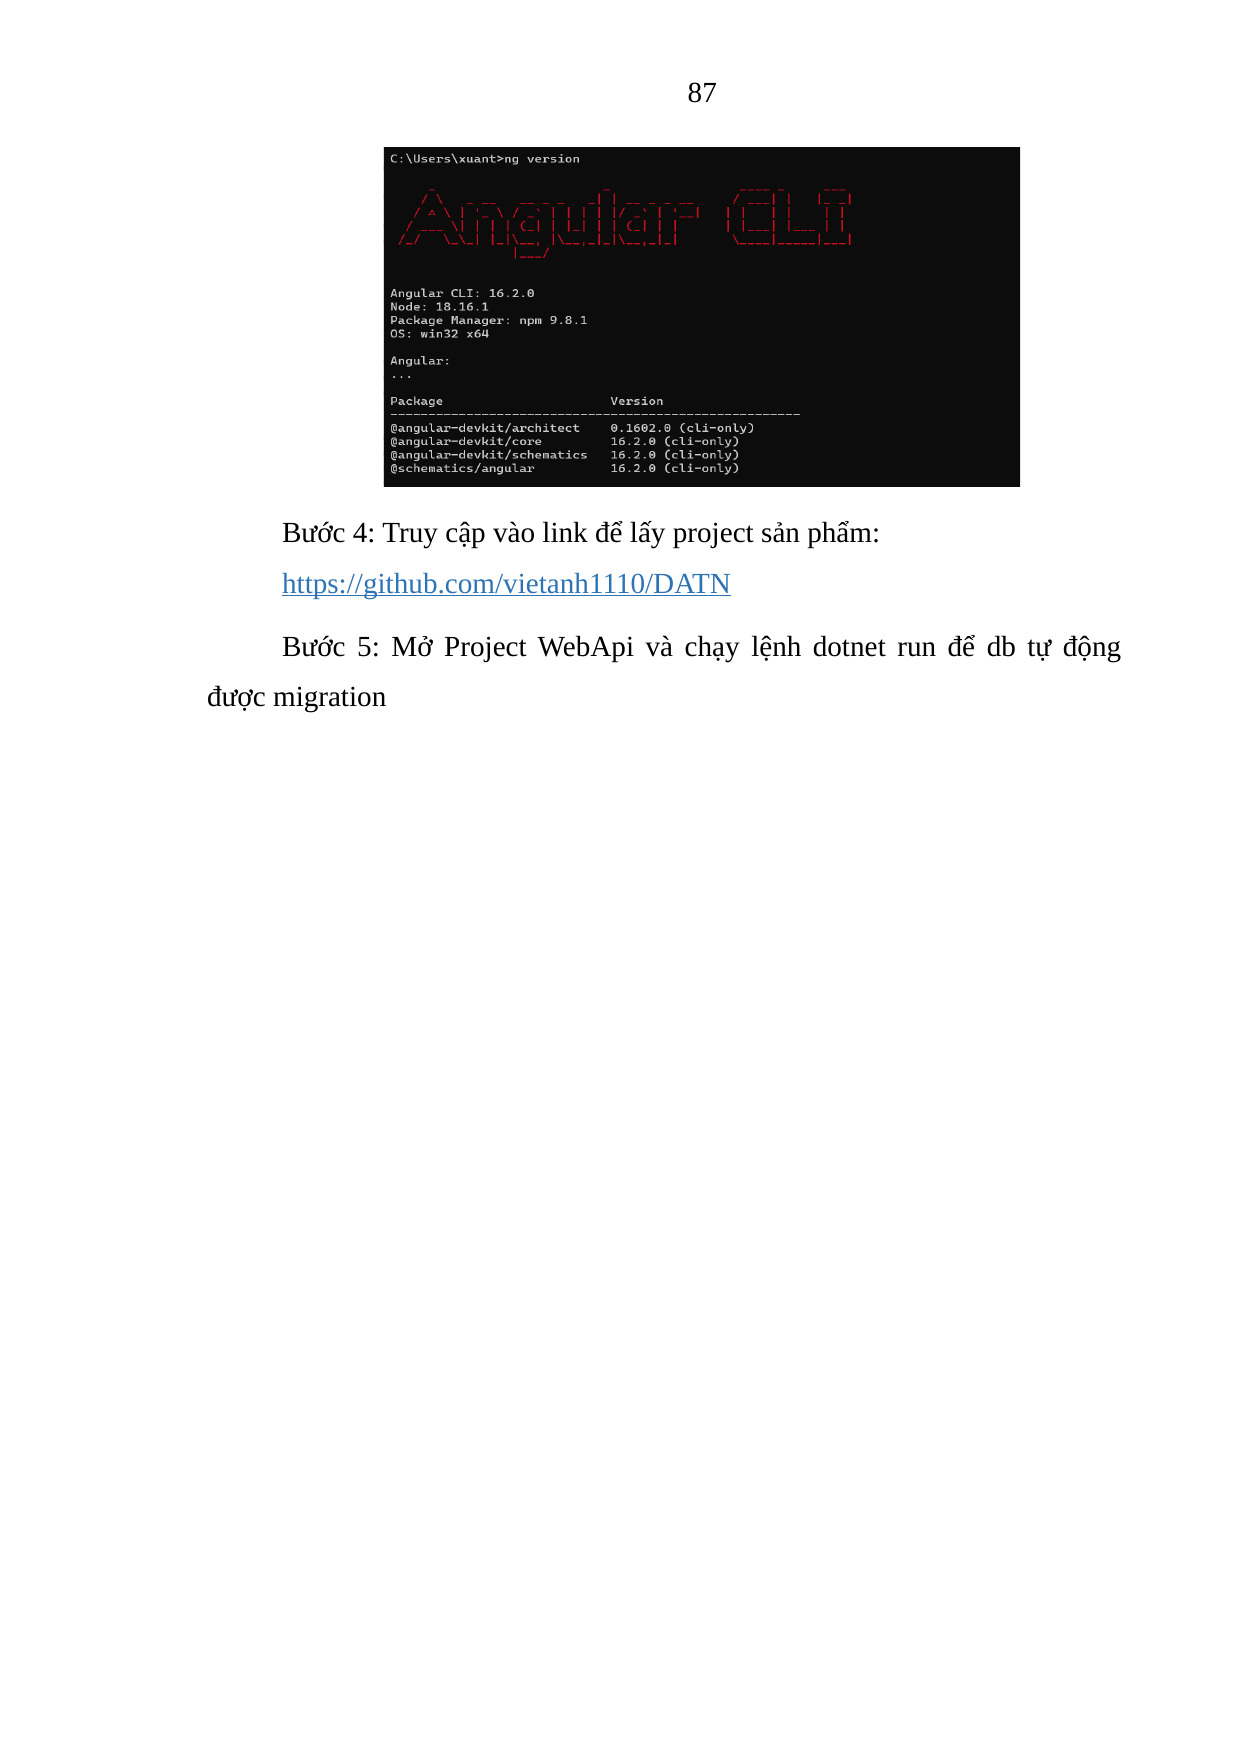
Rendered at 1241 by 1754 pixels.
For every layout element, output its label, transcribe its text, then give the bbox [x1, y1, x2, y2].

text Bước 4: Truy cập vào link để lấy project sản phẩm: https://github.com/vietanh1110/DATN [282, 516, 1122, 599]
picture [383, 147, 1021, 487]
text Bước 5: Mở Project WebApi và chạy lệnh dotnet run để db tự động được migration [207, 629, 1122, 712]
